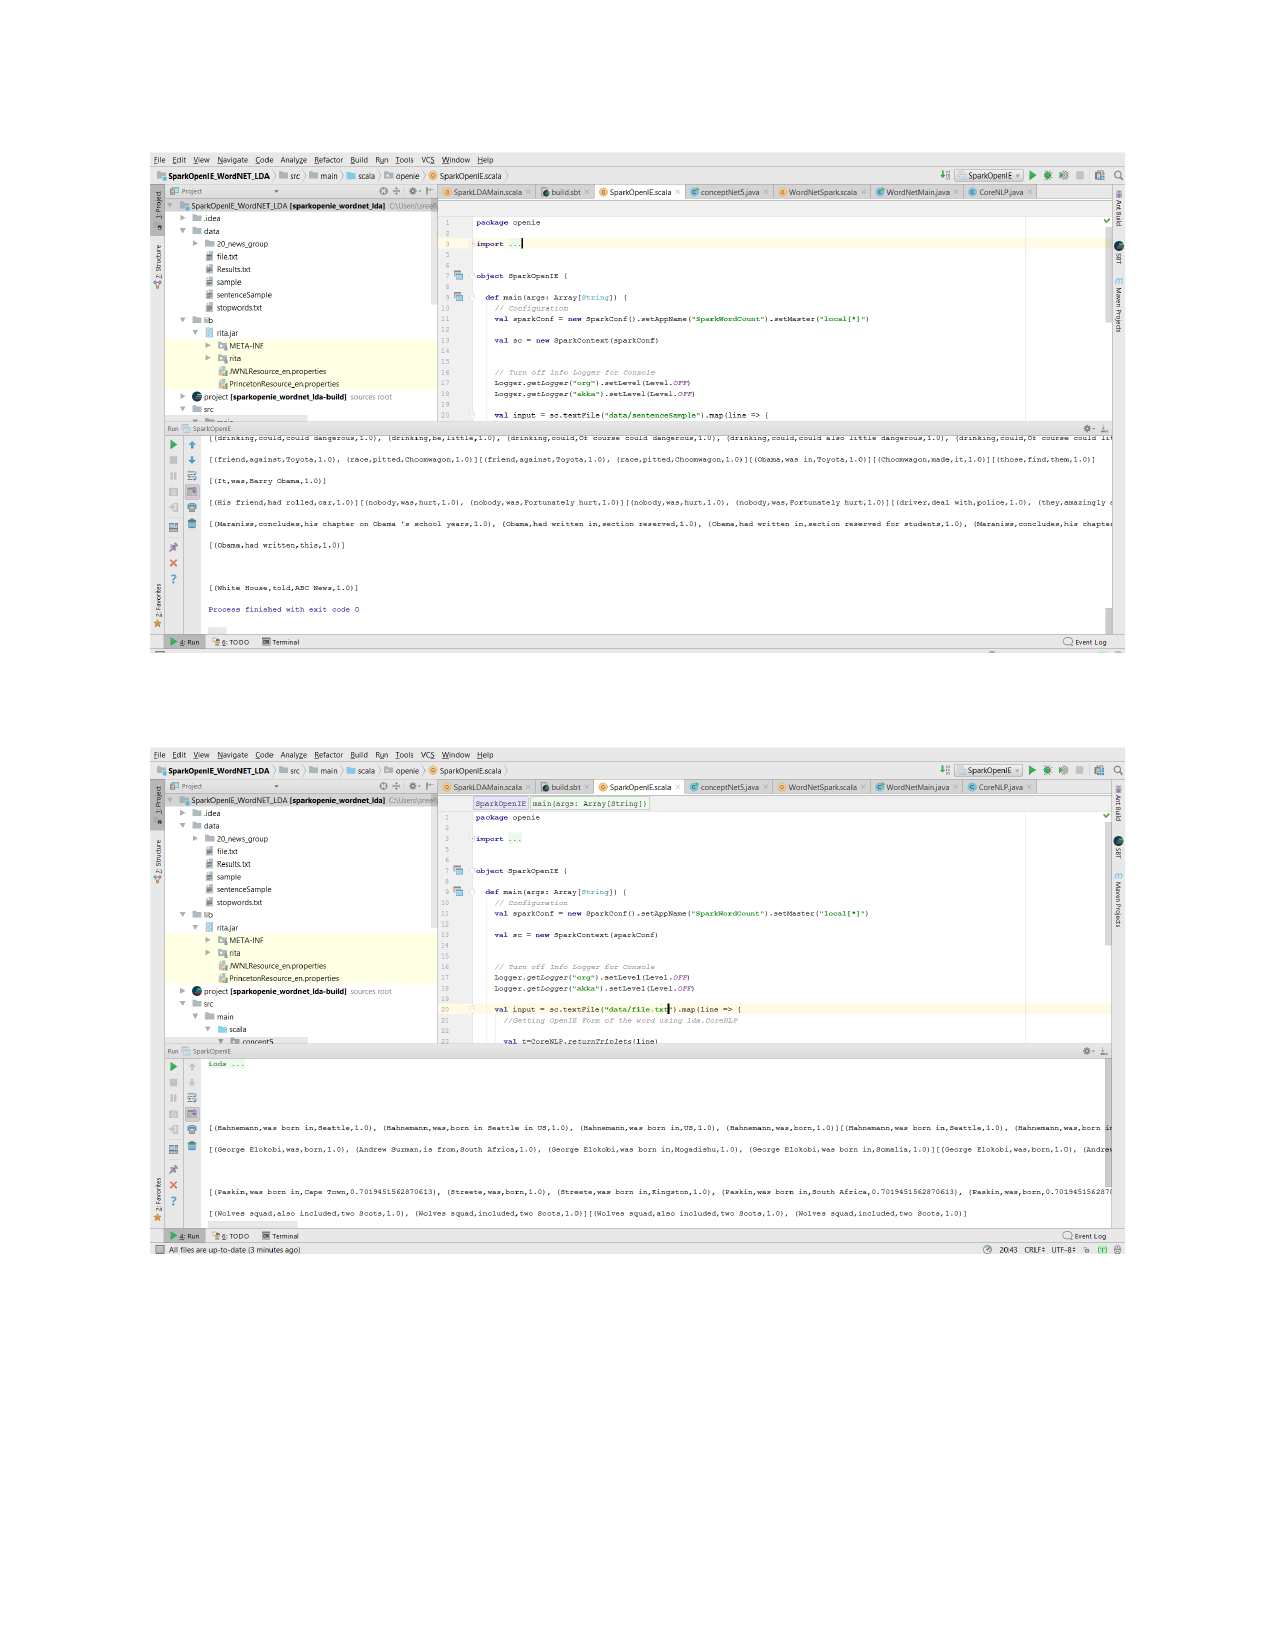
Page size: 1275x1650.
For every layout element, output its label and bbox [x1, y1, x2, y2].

picture [150, 745, 1125, 1254]
picture [150, 150, 1125, 653]
